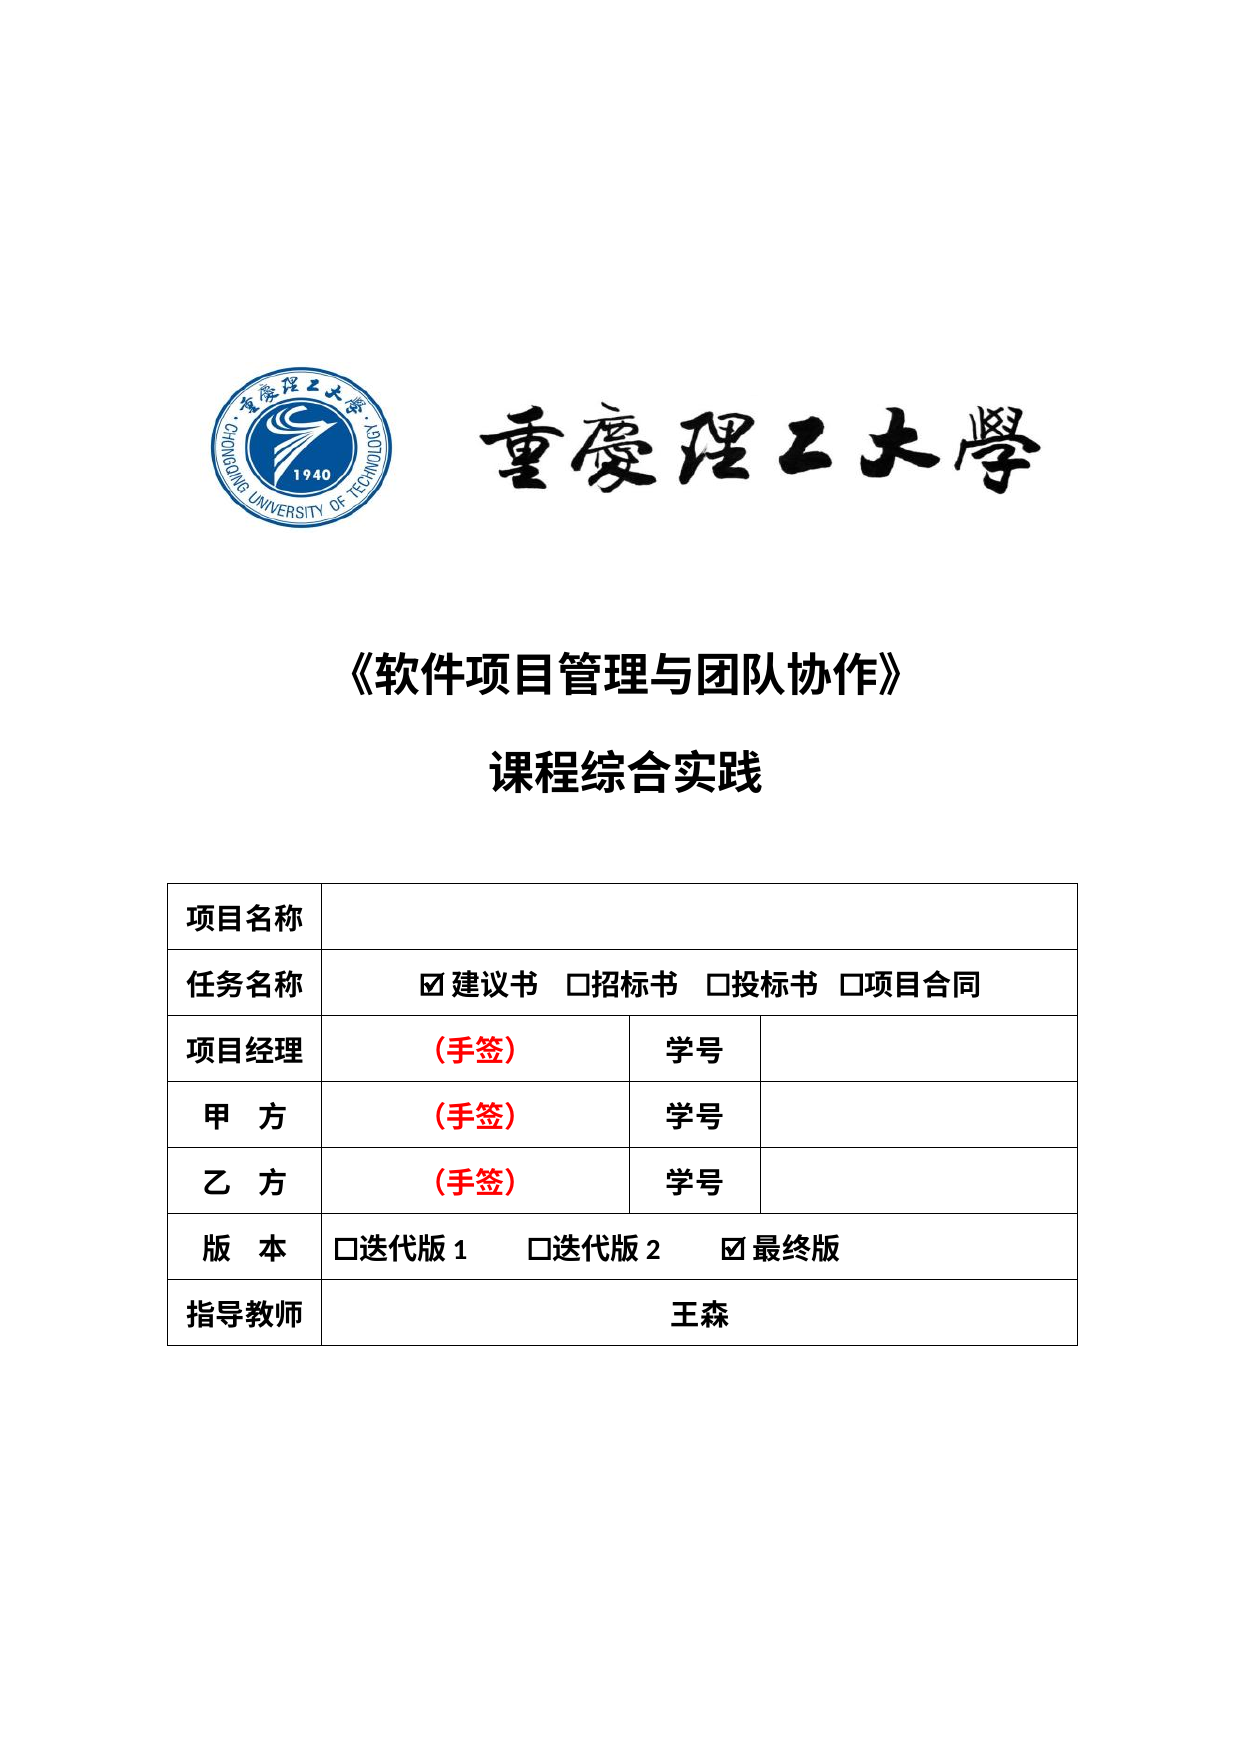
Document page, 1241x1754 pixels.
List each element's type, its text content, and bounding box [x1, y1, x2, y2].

table_cell 任务名称 [168, 950, 321, 1015]
table_header [322, 884, 1077, 949]
table_cell 学号 [630, 1148, 760, 1213]
table_cell 迭代版1 迭代版2 最终版 [322, 1214, 1077, 1279]
text 课程综合实践 [165, 720, 1087, 818]
table_header 项目名称 [168, 884, 321, 949]
table_cell 指导教师 [168, 1280, 321, 1345]
table_cell 学号 [630, 1082, 760, 1147]
table_cell （手签） [322, 1016, 629, 1081]
picture [200, 362, 398, 533]
table_cell 版 本 [168, 1214, 321, 1279]
table_cell [761, 1148, 1077, 1213]
table_cell （手签） [322, 1082, 629, 1147]
table_cell 甲 方 [168, 1082, 321, 1147]
table_cell 乙 方 [168, 1148, 321, 1213]
table_cell 学号 [630, 1016, 760, 1081]
text 《软件项目管理与团队协作》 [165, 623, 1087, 720]
table_cell 建议书 招标书 投标书 项目合同 [322, 950, 1077, 1015]
table_cell 项目经理 [168, 1016, 321, 1081]
table_cell [761, 1082, 1077, 1147]
table_cell [761, 1016, 1077, 1081]
table_cell 王森 [322, 1280, 1077, 1345]
table_cell （手签） [322, 1148, 629, 1213]
picture [466, 395, 1050, 495]
